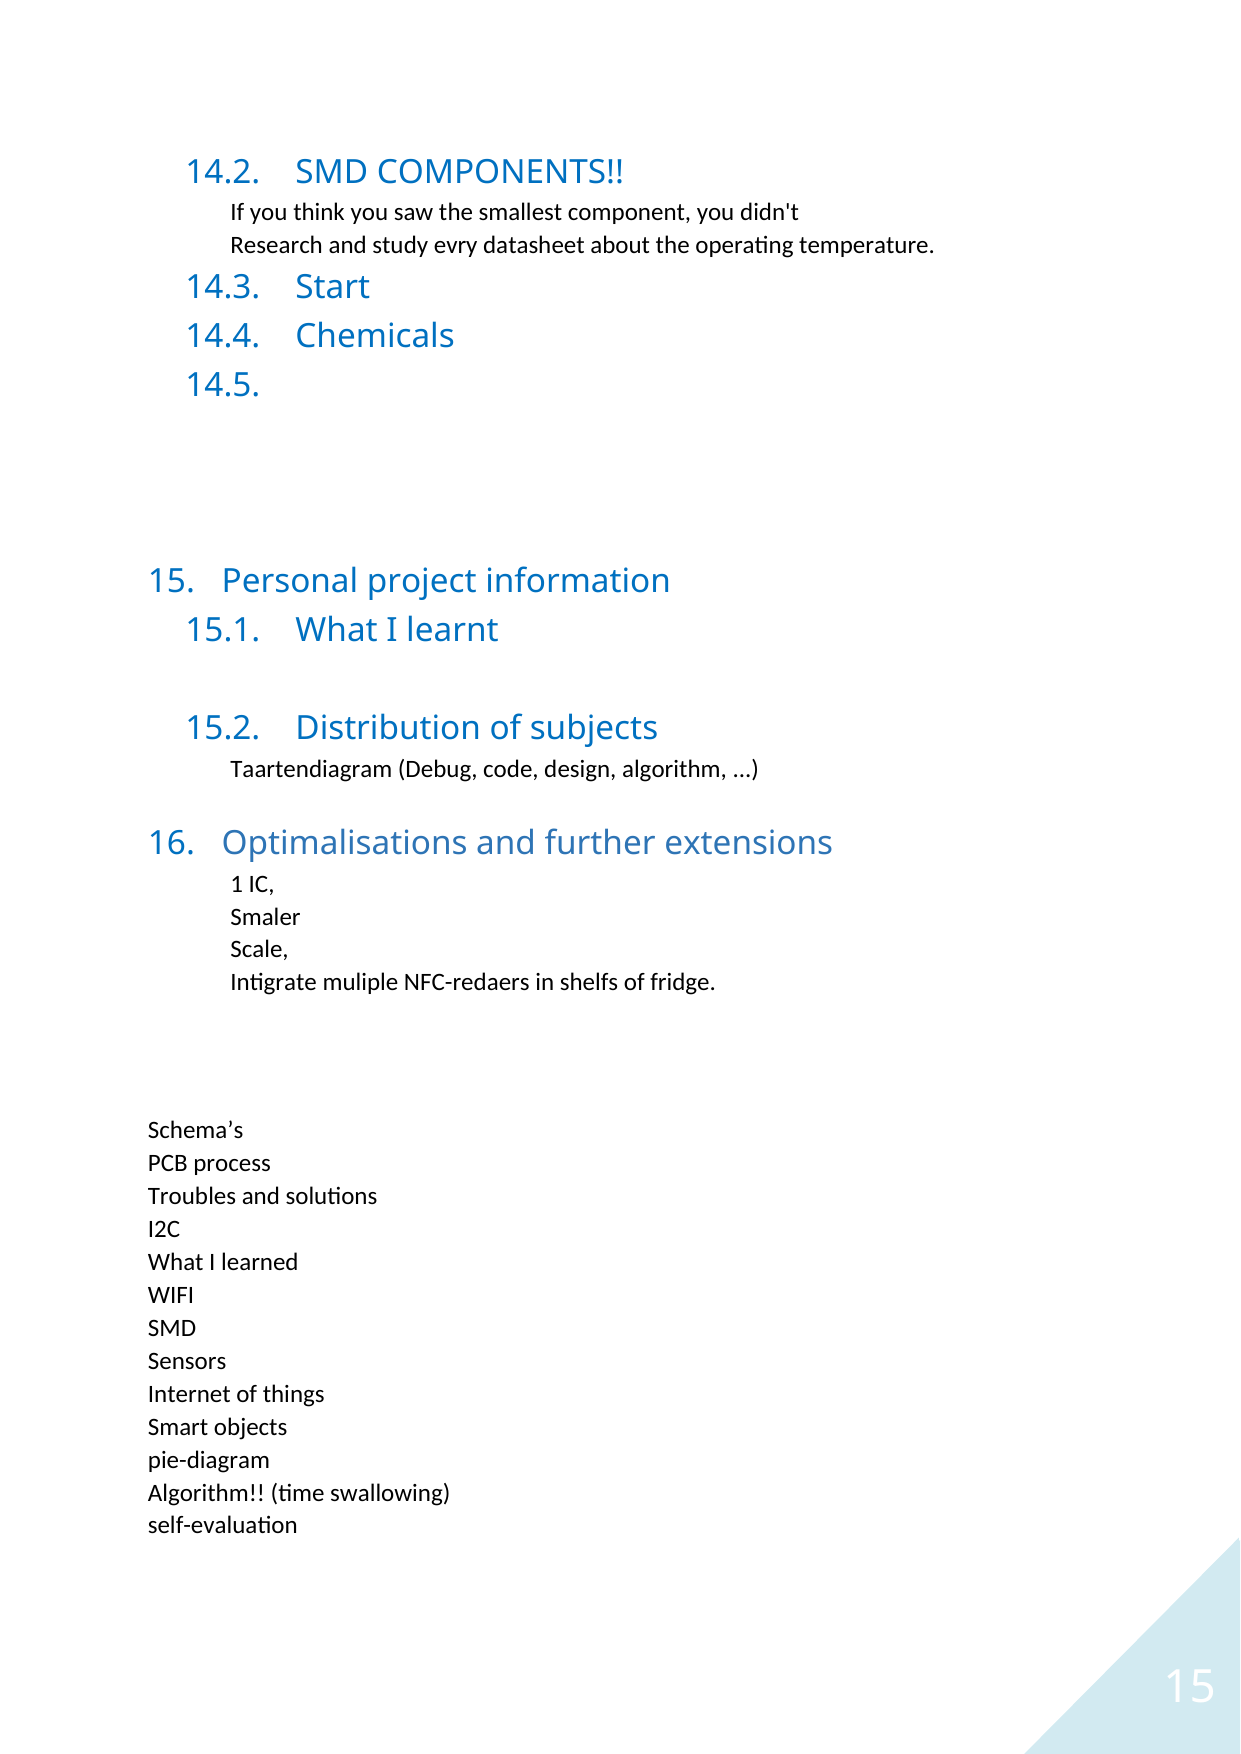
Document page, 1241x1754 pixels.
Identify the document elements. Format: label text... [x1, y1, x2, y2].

text Schema’s PCB process Troubles and solutions I2C What I learned WIFI SMD Sensors Internet of things Smart objects pie-diagram Algorithm!! (time swallowing) self-evaluation [148, 1115, 1093, 1570]
list Research and study evry datasheet about the operating temperature. [230, 229, 1093, 260]
list Start [185, 262, 1093, 308]
list Distribution of subjects [185, 704, 1093, 749]
list SMD COMPONENTS!! [185, 148, 1093, 193]
list What I learnt [185, 606, 1093, 652]
list If you think you saw the smallest component, you didn't [230, 197, 1093, 227]
list Chemicals [185, 311, 1093, 357]
list Personal project information [148, 557, 1093, 603]
list 1 IC, [230, 868, 1093, 898]
list Smaler [230, 901, 1093, 931]
list Intigrate muliple NFC-redaers in shelfs of fridge. [230, 967, 1093, 997]
list Scale, [230, 934, 1093, 964]
list Optimalisations and further extensions [148, 819, 1093, 864]
list Taartendiagram (Debug, code, design, algorithm, ...) [230, 753, 1093, 783]
